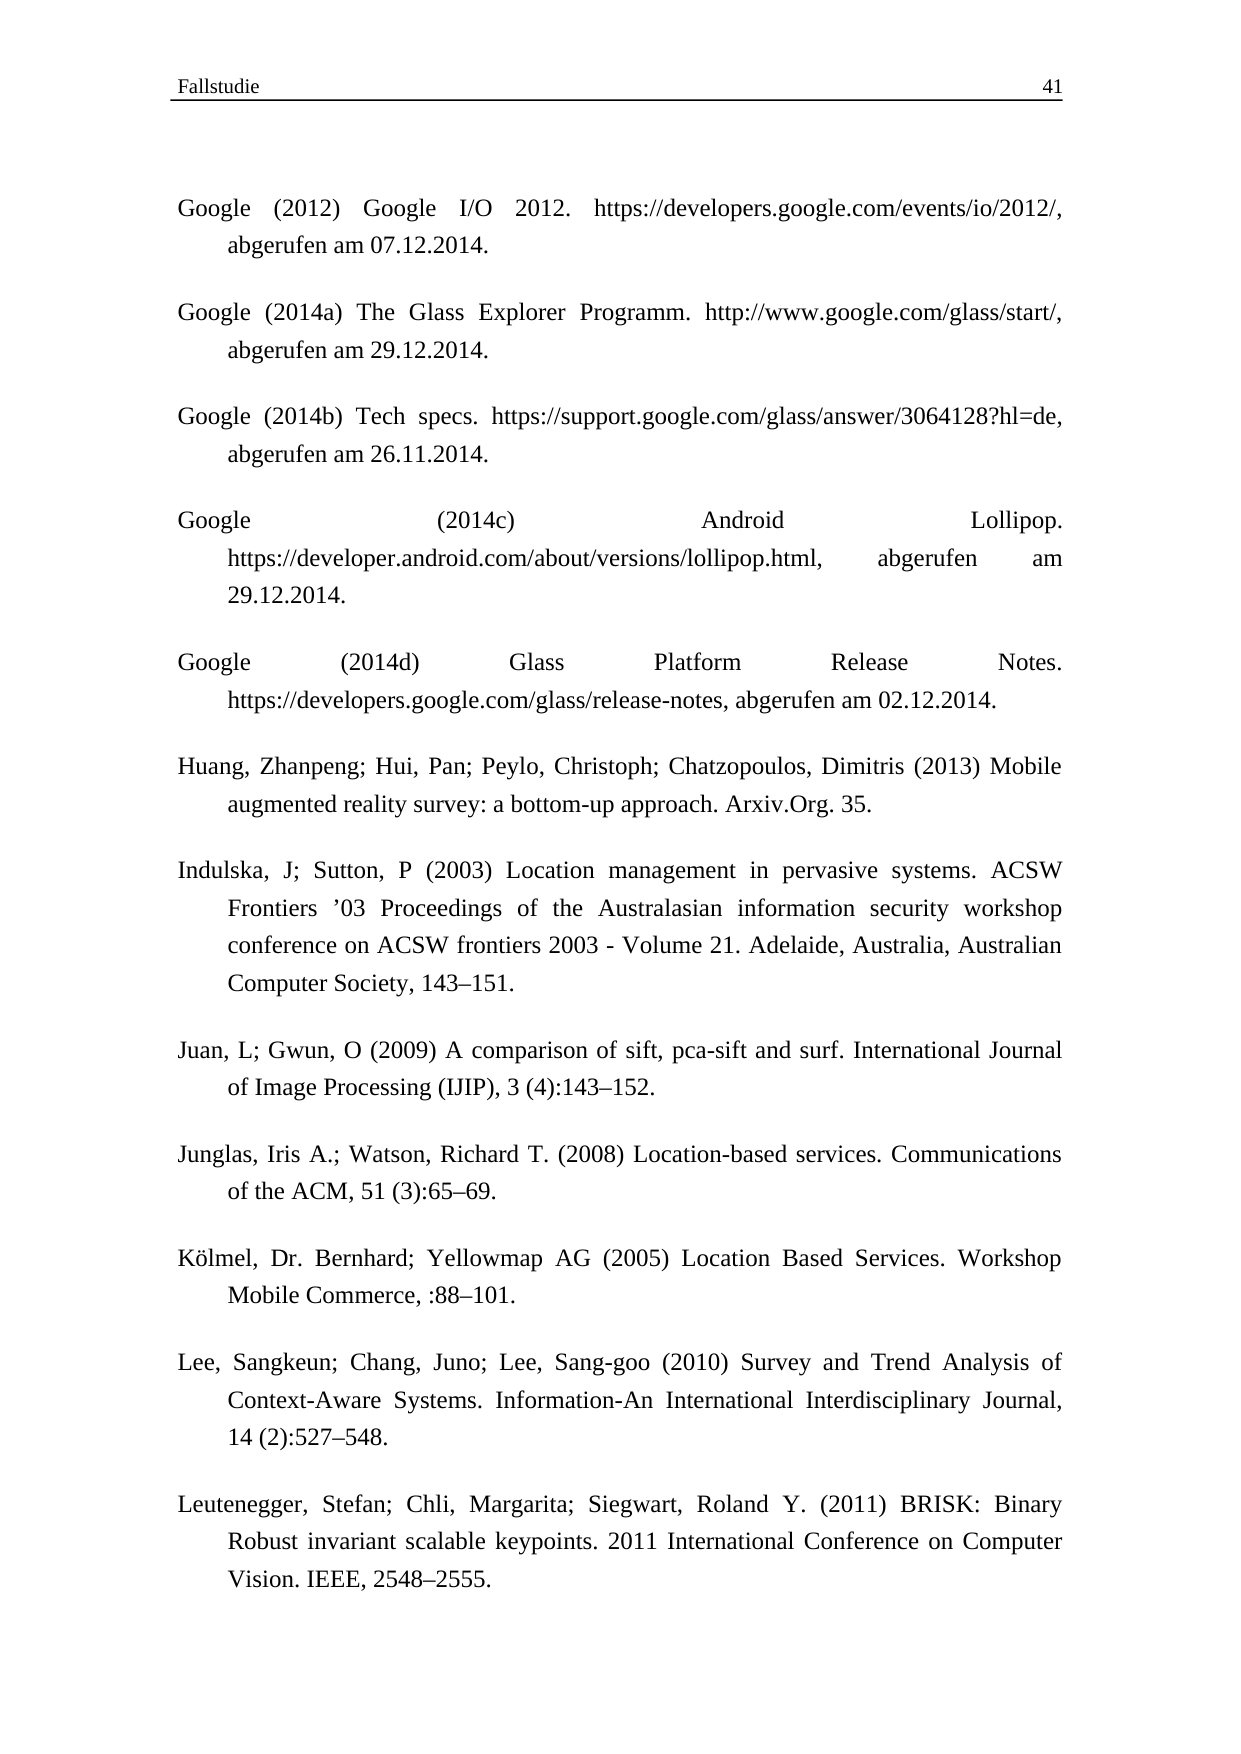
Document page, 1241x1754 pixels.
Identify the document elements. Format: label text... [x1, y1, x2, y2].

text Google (2014c) Android Lollipop. https://developer.android.com/about/versions/lollipop.html, abgerufen am 29.12.2014. [177, 497, 1063, 609]
text Google (2014d) Glass Platform Release Notes. https://developers.google.com/glass/release-notes, abgerufen am 02.12.2014. [177, 638, 1063, 713]
text Juan, L; Gwun, O (2009) A comparison of sift, pca-sift and surf. International Journal of Image Processing (IJIP), 3 (4):143–152. [177, 1026, 1063, 1101]
text Kölmel, Dr. Bernhard; Yellowmap AG (2005) Location Based Services. Workshop Mobile Commerce, :88–101. [177, 1234, 1063, 1309]
text Huang, Zhanpeng; Hui, Pan; Peylo, Christoph; Chatzopoulos, Dimitris (2013) Mobile augmented reality survey: a bottom-up approach. Arxiv.Org. 35. [177, 743, 1063, 818]
text Indulska, J; Sutton, P (2003) Location management in pervasive systems. ACSW Frontiers ’03 Proceedings of the Australasian information security workshop conference on ACSW frontiers 2003 - Volume 21. Adelaide, Australia, Australian Computer Society, 143–151. [177, 847, 1063, 997]
text Google (2014a) The Glass Explorer Programm. http://www.google.com/glass/start/, abgerufen am 29.12.2014. [177, 288, 1063, 363]
text Google (2012) Google I/O 2012. https://developers.google.com/events/io/2012/, abgerufen am 07.12.2014. [177, 184, 1063, 259]
text Leutenegger, Stefan; Chli, Margarita; Siegwart, Roland Y. (2011) BRISK: Binary Robust invariant scalable keypoints. 2011 International Conference on Computer Vision. IEEE, 2548–2555. [177, 1480, 1063, 1593]
text Lee, Sangkeun; Chang, Juno; Lee, Sang-goo (2010) Survey and Trend Analysis of Context-Aware Systems. Information-An International Interdisciplinary Journal, 14 (2):527–548. [177, 1338, 1063, 1451]
text Junglas, Iris A.; Watson, Richard T. (2008) Location-based services. Communications of the ACM, 51 (3):65–69. [177, 1130, 1063, 1205]
text Google (2014b) Tech specs. https://support.google.com/glass/answer/3064128?hl=de, abgerufen am 26.11.2014. [177, 393, 1063, 468]
